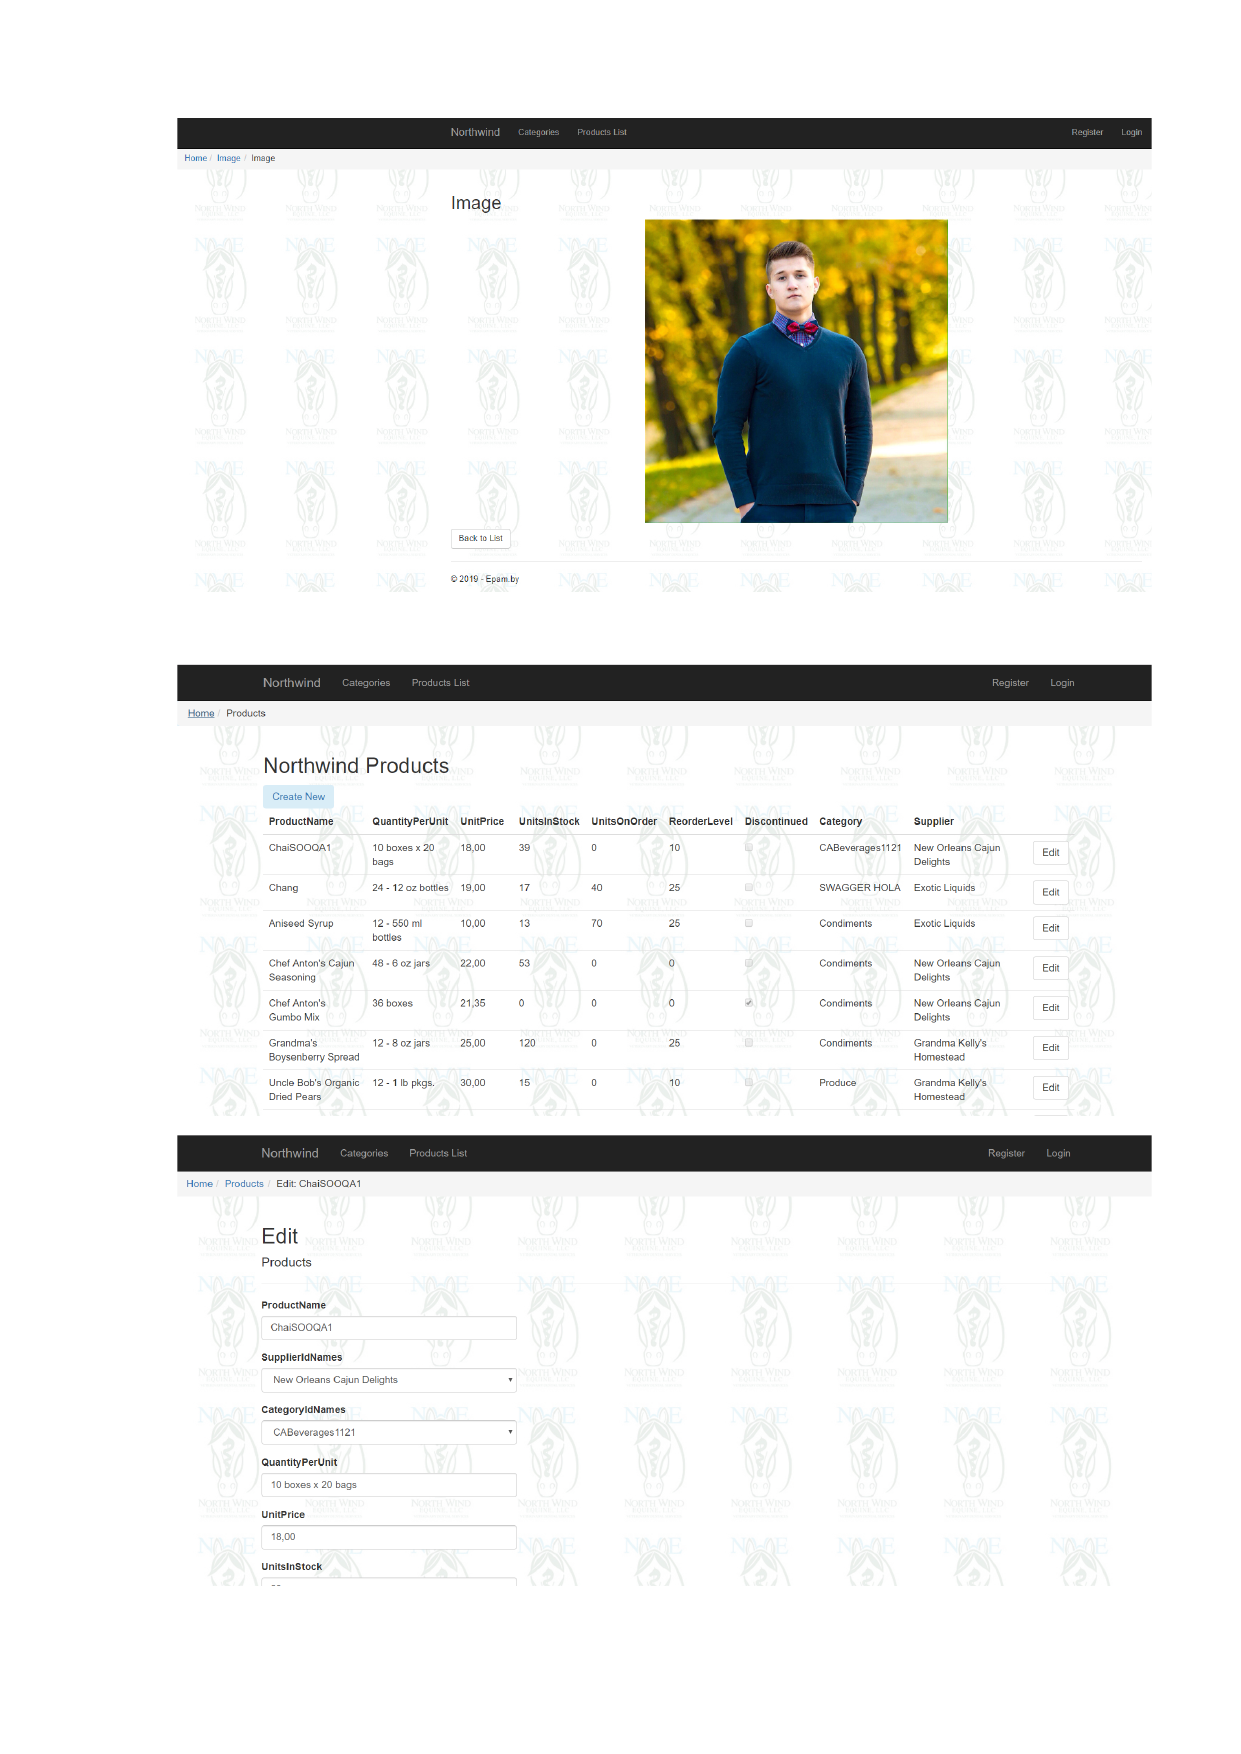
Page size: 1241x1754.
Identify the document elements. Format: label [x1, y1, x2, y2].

picture [177, 1134, 1152, 1586]
picture [177, 118, 1152, 592]
picture [177, 663, 1152, 1116]
